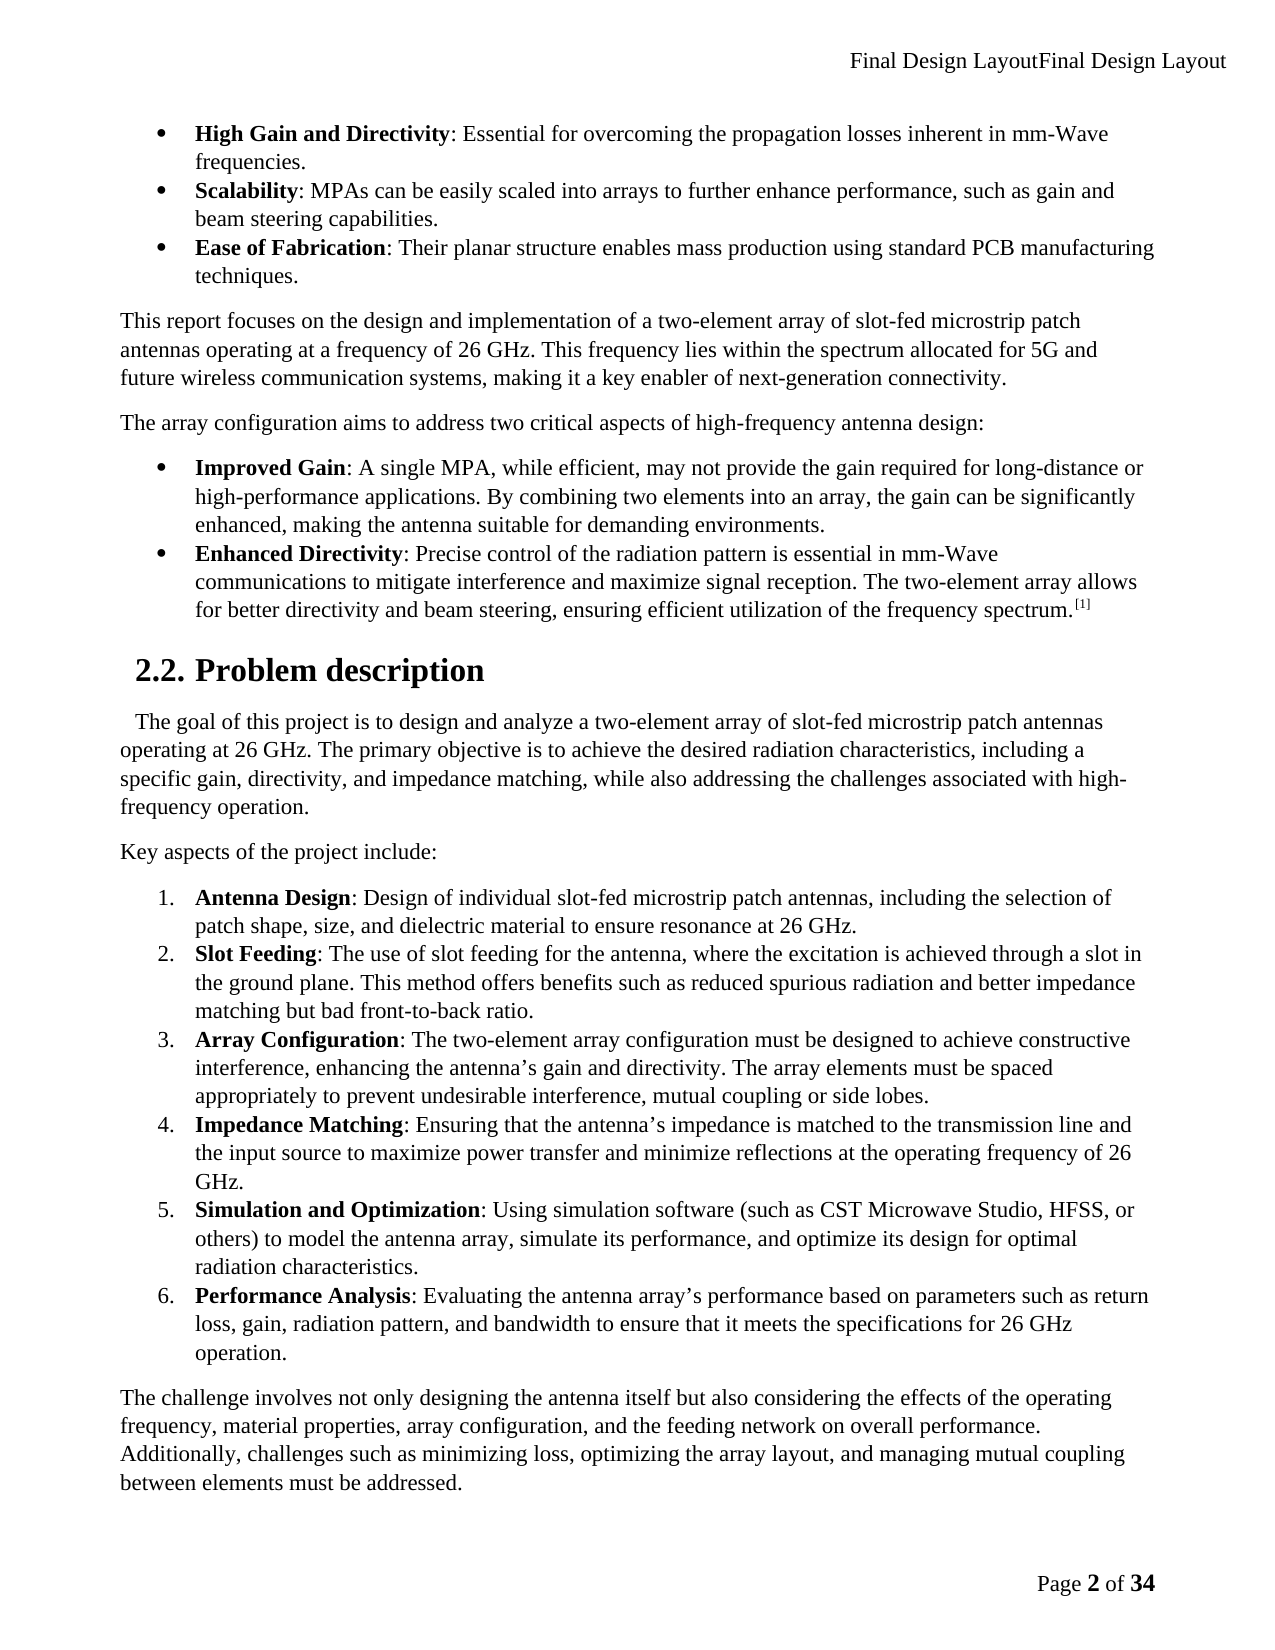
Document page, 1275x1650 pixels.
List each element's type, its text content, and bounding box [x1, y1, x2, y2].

text The goal of this project is to design and analyze a two-element array of slot-fed microstrip patch antennas operating at 26 GHz. The primary objective is to achieve the desired radiation characteristics, including a specific gain, directivity, and impedance matching, while also addressing the challenges associated with high-frequency operation. [120, 708, 1155, 820]
list Performance Analysis: Evaluating the antenna array’s performance based on parameters such as return loss, gain, radiation pattern, and bandwidth to ensure that it meets the specifications for 26 GHz operation. [157, 1282, 1155, 1365]
text Key aspects of the project include: [120, 838, 1155, 865]
list Array Configuration: The two-element array configuration must be designed to achieve constructive interference, enhancing the antenna’s gain and directivity. The array elements must be spaced appropriately to prevent undesirable interference, mutual coupling or side lobes. [157, 1026, 1155, 1109]
list Scalability: MPAs can be easily scaled into arrays to further enhance performance, such as gain and beam steering capabilities. [157, 177, 1155, 232]
list Improved Gain: A single MPA, while efficient, may not provide the gain required for long-distance or high-performance applications. By combining two elements into an array, the gain can be significantly enhanced, making the antenna suitable for demanding environments. [157, 454, 1155, 538]
list Ease of Fabrication: Their planar structure enables mass production using standard PCB manufacturing techniques. [157, 234, 1155, 288]
list Simulation and Optimization: Using simulation software (such as CST Microwave Studio, HFSS, or others) to model the antenna array, simulate its performance, and optimize its design for optimal radiation characteristics. [157, 1196, 1155, 1279]
list Enhanced Directivity: Precise control of the radiation pattern is essential in mm-Wave communications to mitigate interference and maximize signal reception. The two-element array allows for better directivity and beam steering, ensuring efficient utilization of the frequency spectrum.[1] [157, 540, 1155, 623]
subtitle Problem description [135, 650, 1155, 688]
list Antenna Design: Design of individual slot-fed microstrip patch antennas, including the selection of patch shape, size, and dielectric material to ensure resonance at 26 GHz. [157, 883, 1155, 938]
text The array configuration aims to address two critical aspects of high-frequency antenna design: [120, 409, 1155, 436]
list Slot Feeding: The use of slot feeding for the antenna, where the excitation is achieved through a slot in the ground plane. This method offers benefits such as reduced spurious radiation and better impedance matching but bad front-to-back ratio. [157, 940, 1155, 1024]
text This report focuses on the design and implementation of a two-element array of slot-fed microstrip patch antennas operating at a frequency of 26 GHz. This frequency lies within the spectrum allocated for 5G and future wireless communication systems, making it a key enabler of next-generation connectivity. [120, 307, 1155, 391]
text The challenge involves not only designing the antenna itself but also considering the effects of the operating frequency, material properties, array configuration, and the feeding network on overall performance. Additionally, challenges such as minimizing loss, optimizing the array layout, and managing mutual coupling between elements must be addressed. [120, 1384, 1155, 1495]
list Impedance Matching: Ensuring that the antenna’s impedance is matched to the transmission line and the input source to maximize power transfer and minimize reflections at the operating frequency of 26 GHz. [157, 1111, 1155, 1194]
list High Gain and Directivity: Essential for overcoming the propagation losses inherent in mm-Wave frequencies. [157, 120, 1155, 175]
